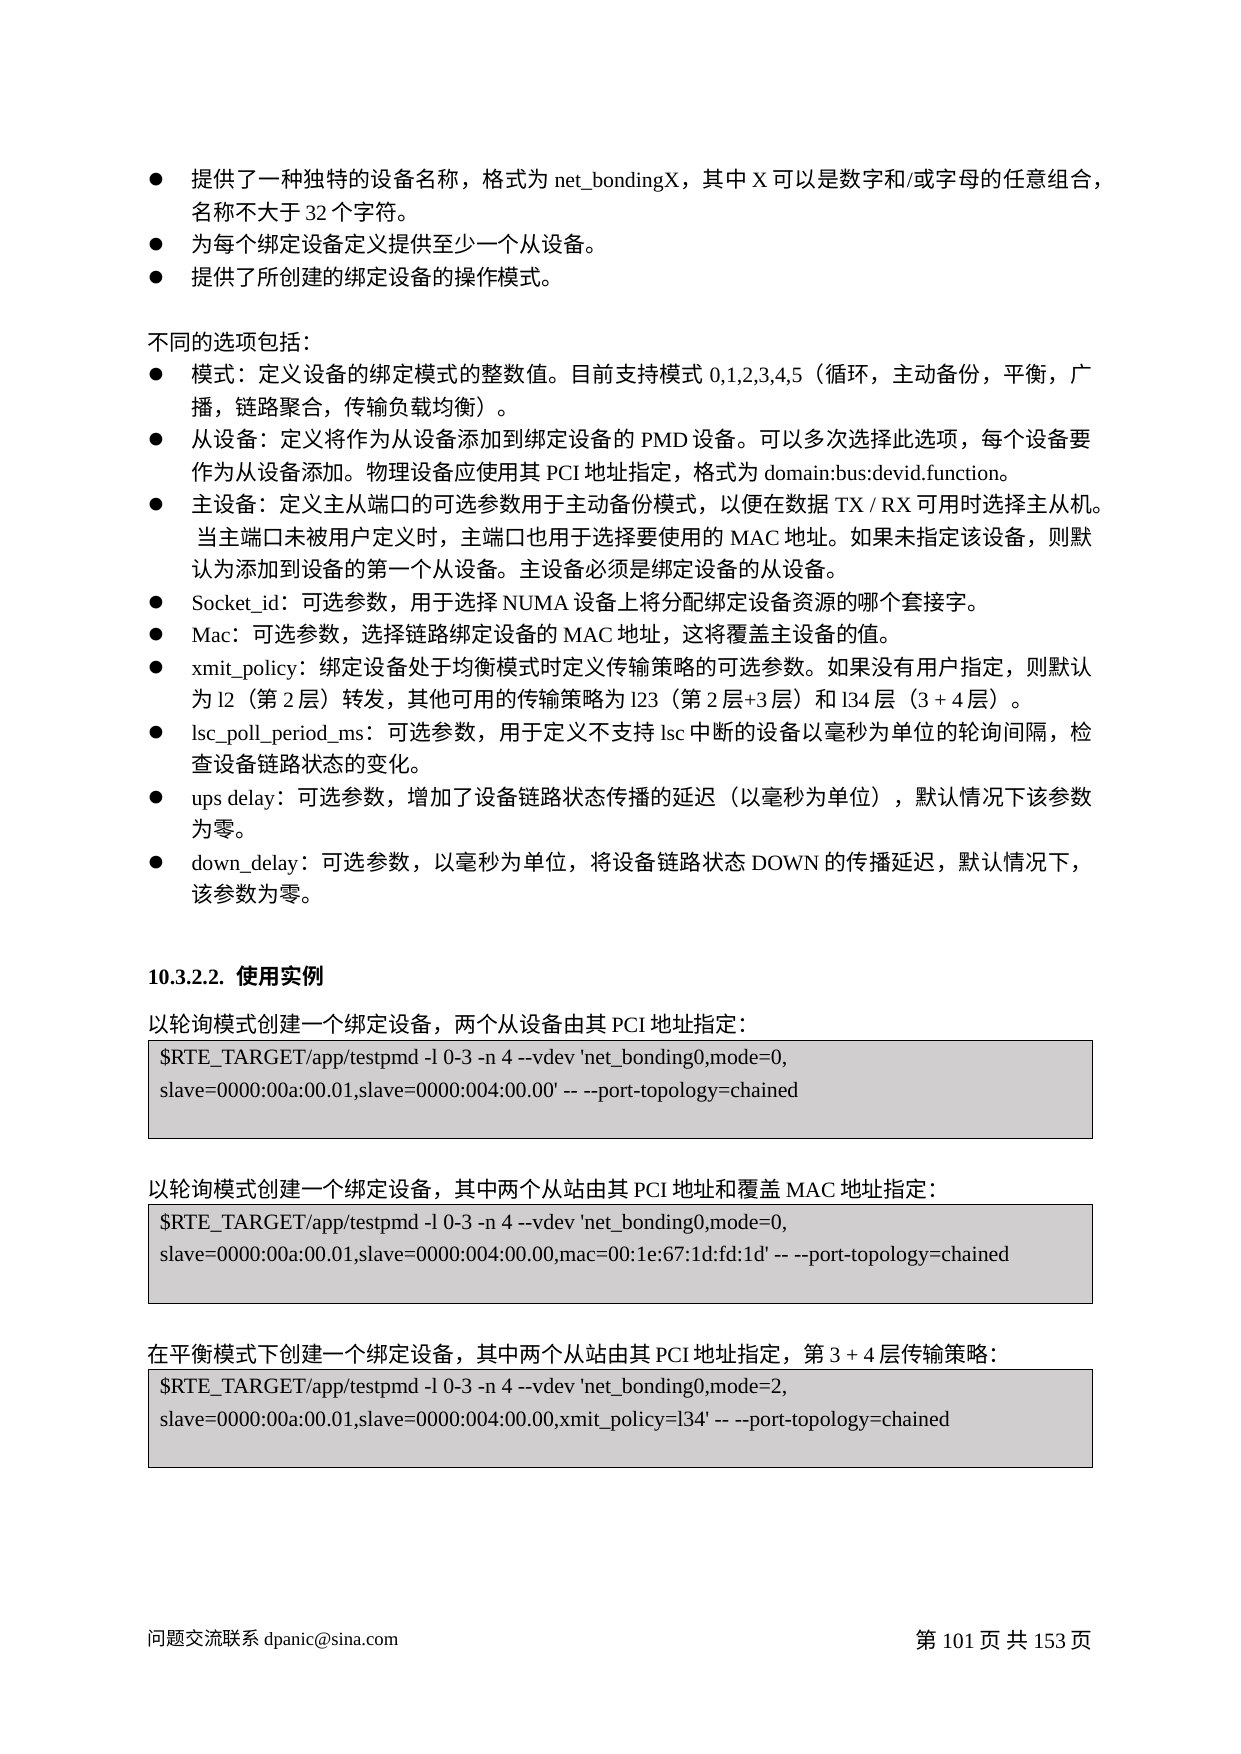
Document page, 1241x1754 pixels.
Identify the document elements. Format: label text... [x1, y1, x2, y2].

text 不同的选项包括： [148, 324, 1092, 357]
list 模式：定义设备的绑定模式的整数值。目前支持模式0,1,2,3,4,5（循环，主动备份，平衡，广播，链路聚合，传输负载均衡）。 [148, 357, 1092, 422]
list 为每个绑定设备定义提供至少一个从设备。 [148, 227, 1092, 259]
list down_delay：可选参数，以毫秒为单位，将设备链路状态DOWN的传播延迟，默认情况下，该参数为零。 [148, 844, 1092, 909]
text 以轮询模式创建一个绑定设备，两个从设备由其PCI地址指定： [148, 1007, 1092, 1039]
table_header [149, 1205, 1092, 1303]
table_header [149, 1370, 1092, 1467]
list lsc_poll_period_ms：可选参数，用于定义不支持lsc中断的设备以毫秒为单位的轮询间隔，检查设备链路状态的变化。 [148, 714, 1092, 779]
text 以轮询模式创建一个绑定设备，其中两个从站由其PCI地址和覆盖MAC地址指定： [148, 1172, 1092, 1204]
list Mac：可选参数，选择链路绑定设备的MAC地址，这将覆盖主设备的值。 [148, 617, 1092, 649]
list 主设备：定义主从端口的可选参数用于主动备份模式，以便在数据TX / RX可用时选择主从机。 当主端口未被用户定义时，主端口也用于选择要使用的MAC地址。如果未指定该设备，则默认为添加到设备的第一个从设备。主设备必须是绑定设备的从设备。 [148, 487, 1092, 584]
list 提供了一种独特的设备名称，格式为net_bondingX，其中X可以是数字和/或字母的任意组合，名称不大于32个字符。 [148, 162, 1092, 227]
list 提供了所创建的绑定设备的操作模式。 [148, 259, 1092, 292]
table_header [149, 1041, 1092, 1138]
text 在平衡模式下创建一个绑定设备，其中两个从站由其PCI地址指定，第3 + 4层传输策略： [148, 1336, 1092, 1369]
list ups delay：可选参数，增加了设备链路状态传播的延迟（以毫秒为单位），默认情况下该参数为零。 [148, 779, 1092, 844]
list 从设备：定义将作为从设备添加到绑定设备的PMD设备。可以多次选择此选项，每个设备要作为从设备添加。物理设备应使用其PCI地址指定，格式为 domain:bus:devid.function。 [148, 422, 1092, 487]
subtitle 使用实例 [148, 958, 1092, 991]
list xmit_policy：绑定设备处于均衡模式时定义传输策略的可选参数。如果没有用户指定，则默认为l2（第2层）转发，其他可用的传输策略为l23（第2层+3层）和l34层（3 + 4层）。 [148, 649, 1092, 714]
list Socket_id：可选参数，用于选择NUMA设备上将分配绑定设备资源的哪个套接字。 [148, 584, 1092, 617]
